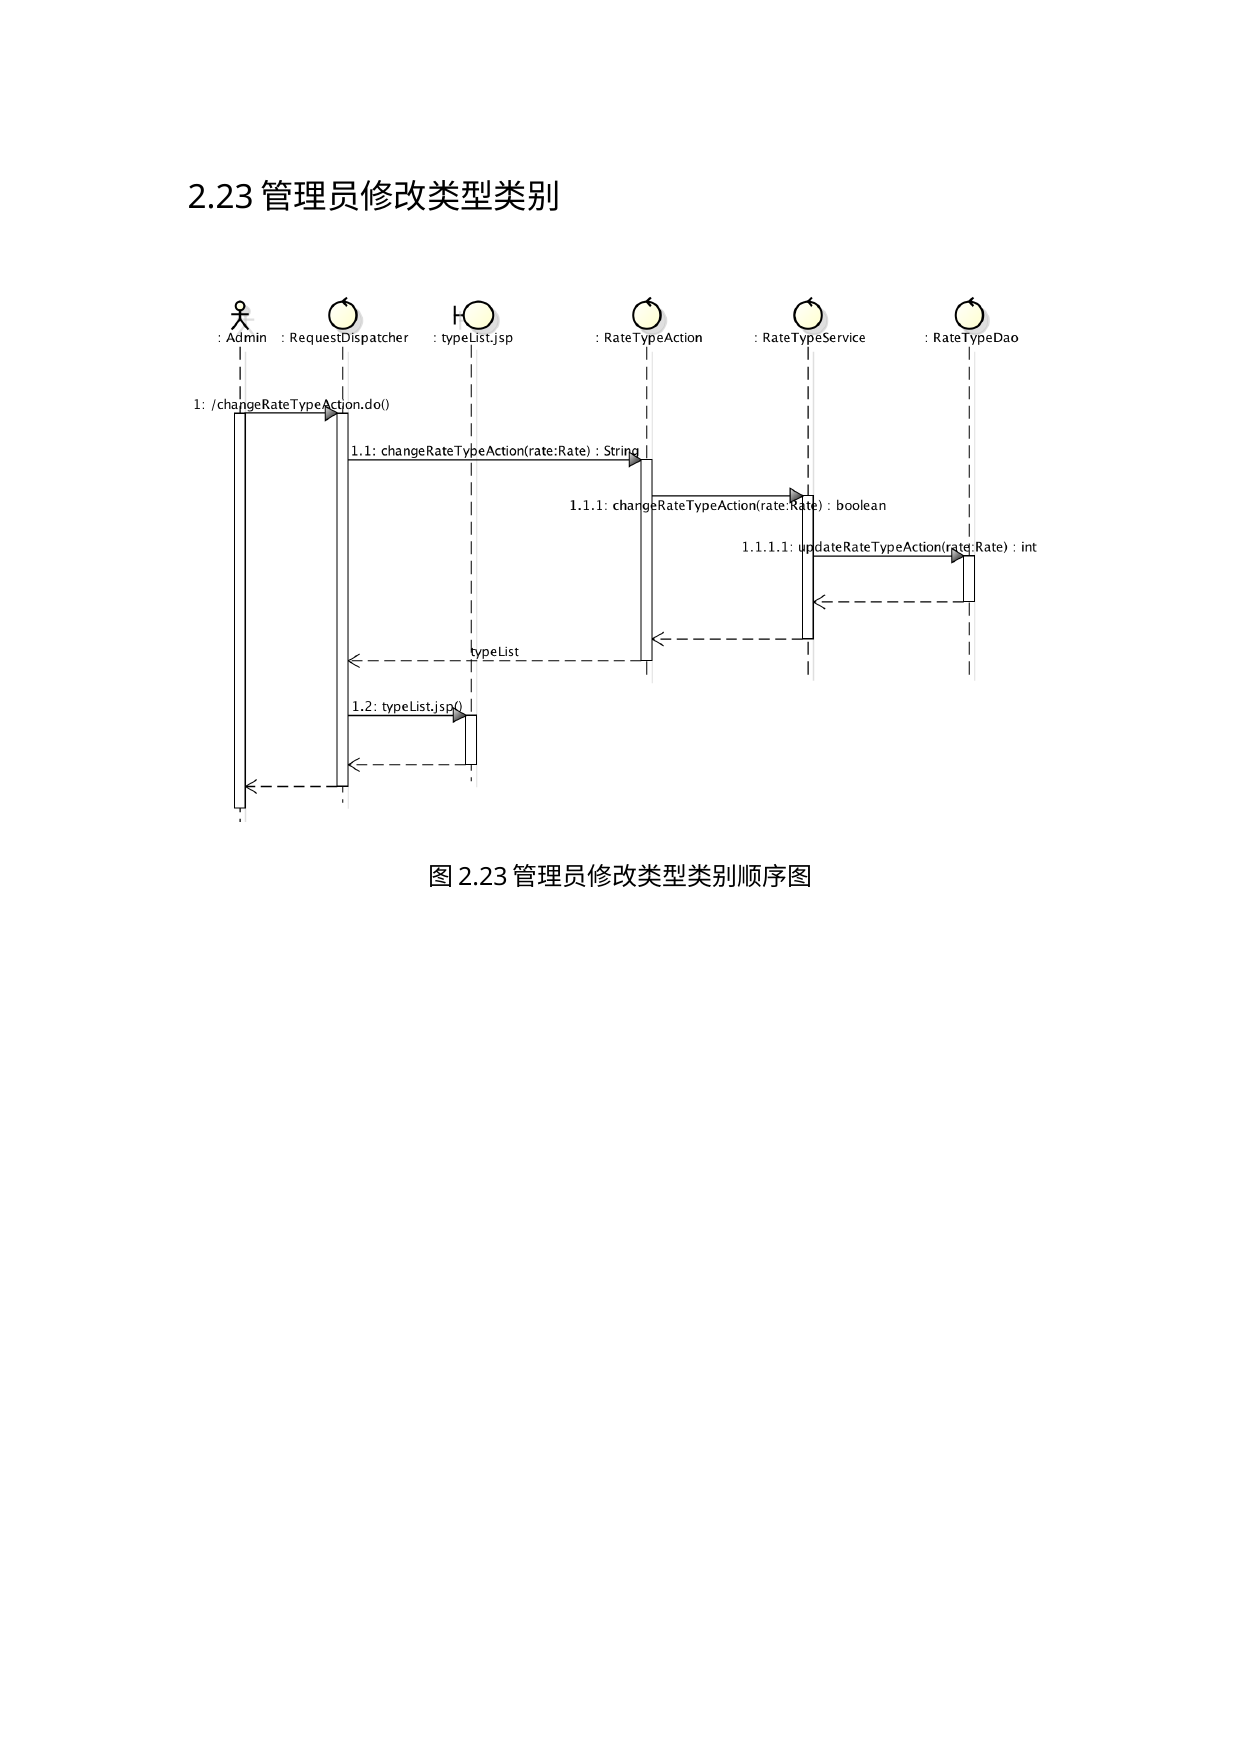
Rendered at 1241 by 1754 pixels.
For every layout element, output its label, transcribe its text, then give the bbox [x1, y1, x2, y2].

text 图2.23管理员修改类型类别顺序图 [187, 842, 1053, 907]
subtitle 2.23管理员修改类型类别 [187, 162, 1053, 227]
picture [187, 289, 1053, 822]
